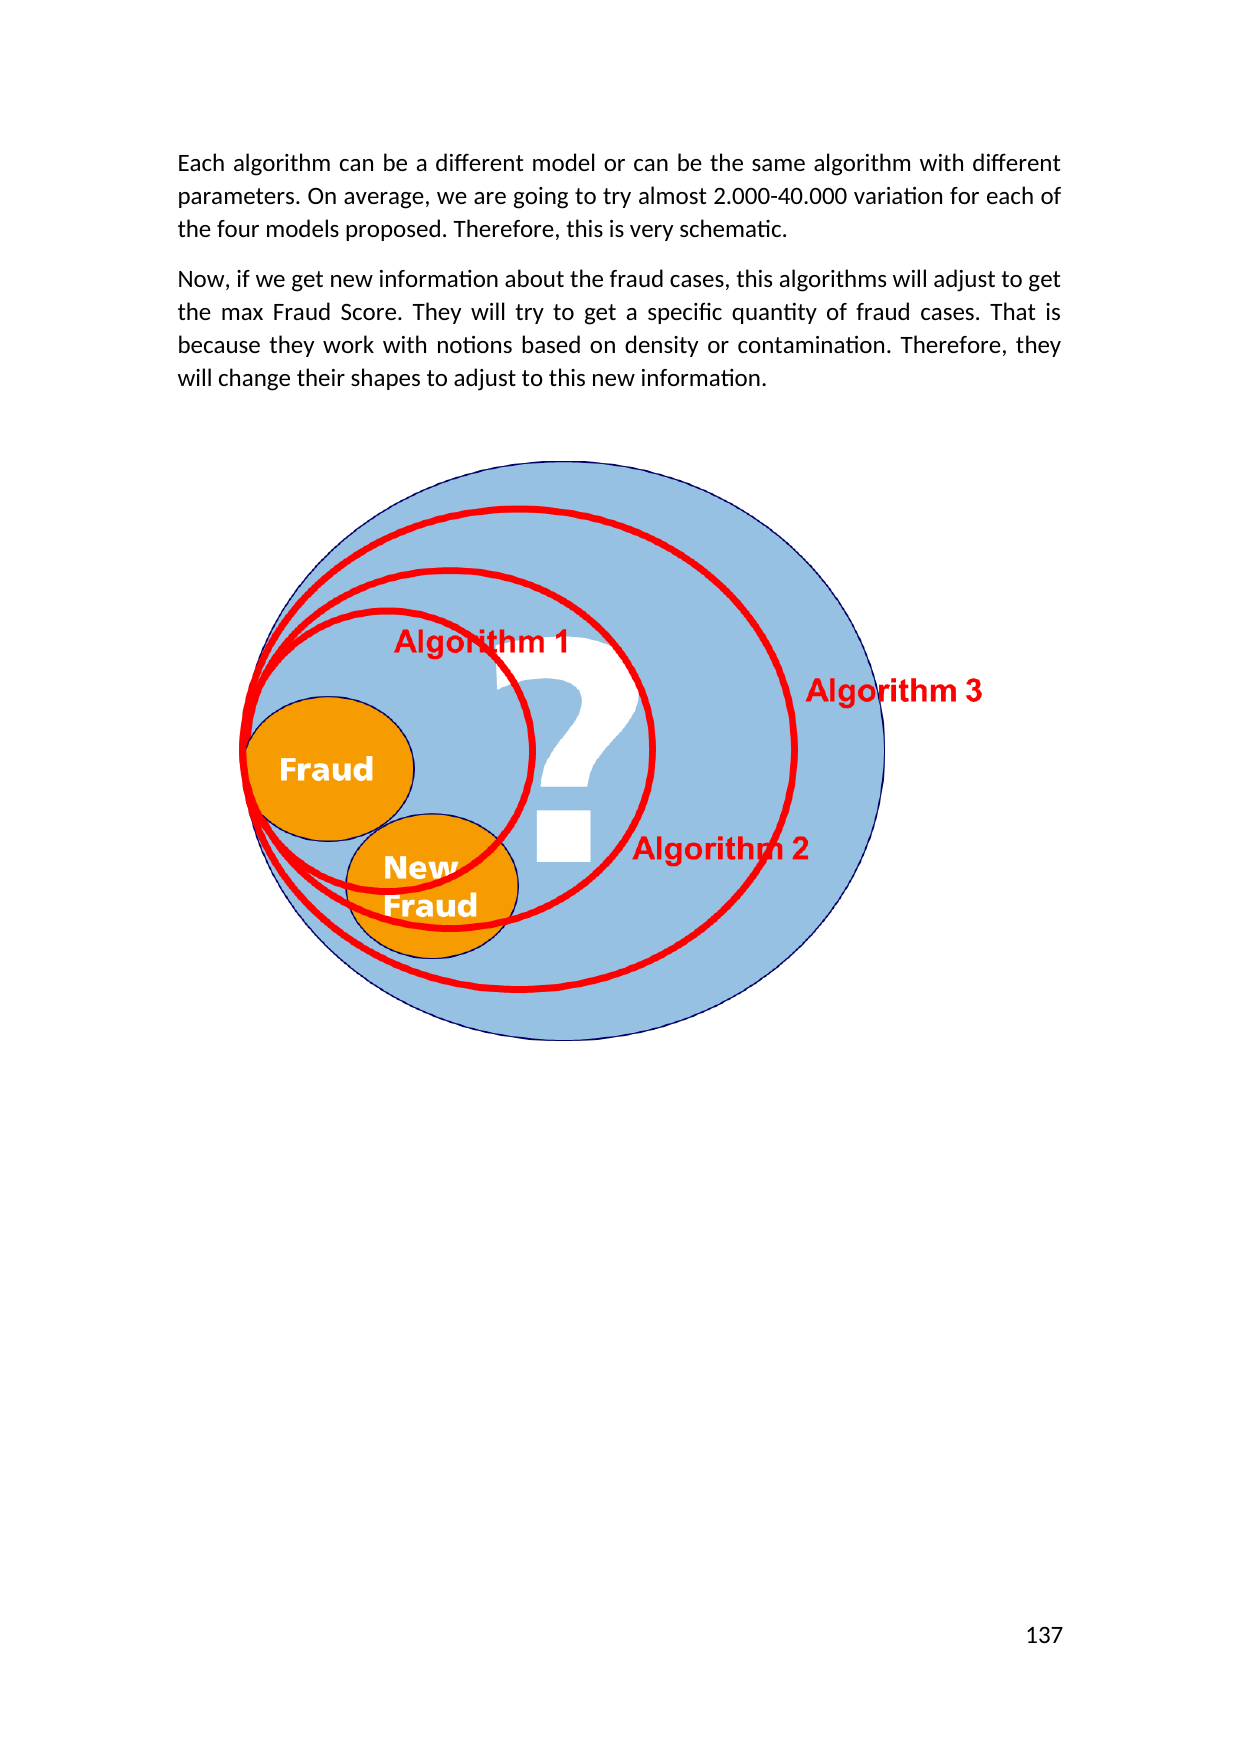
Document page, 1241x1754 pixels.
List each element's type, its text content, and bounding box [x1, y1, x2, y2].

text Each algorithm can be a different model or can be the same algorithm with different parameters. On average, we are going to try almost 2.000-40.000 variation for each of the four models proposed. Therefore, this is very schematic. [177, 148, 1063, 244]
text Now, if we get new information about the fraud cases, this algorithms will adjust to get the max Fraud Score. They will try to get a specific quantity of fraud cases. That is because they work with notions based on density or contamination. Therefore, they will change their shapes to adjust to this new information. [177, 263, 1063, 392]
picture [239, 461, 1002, 1132]
